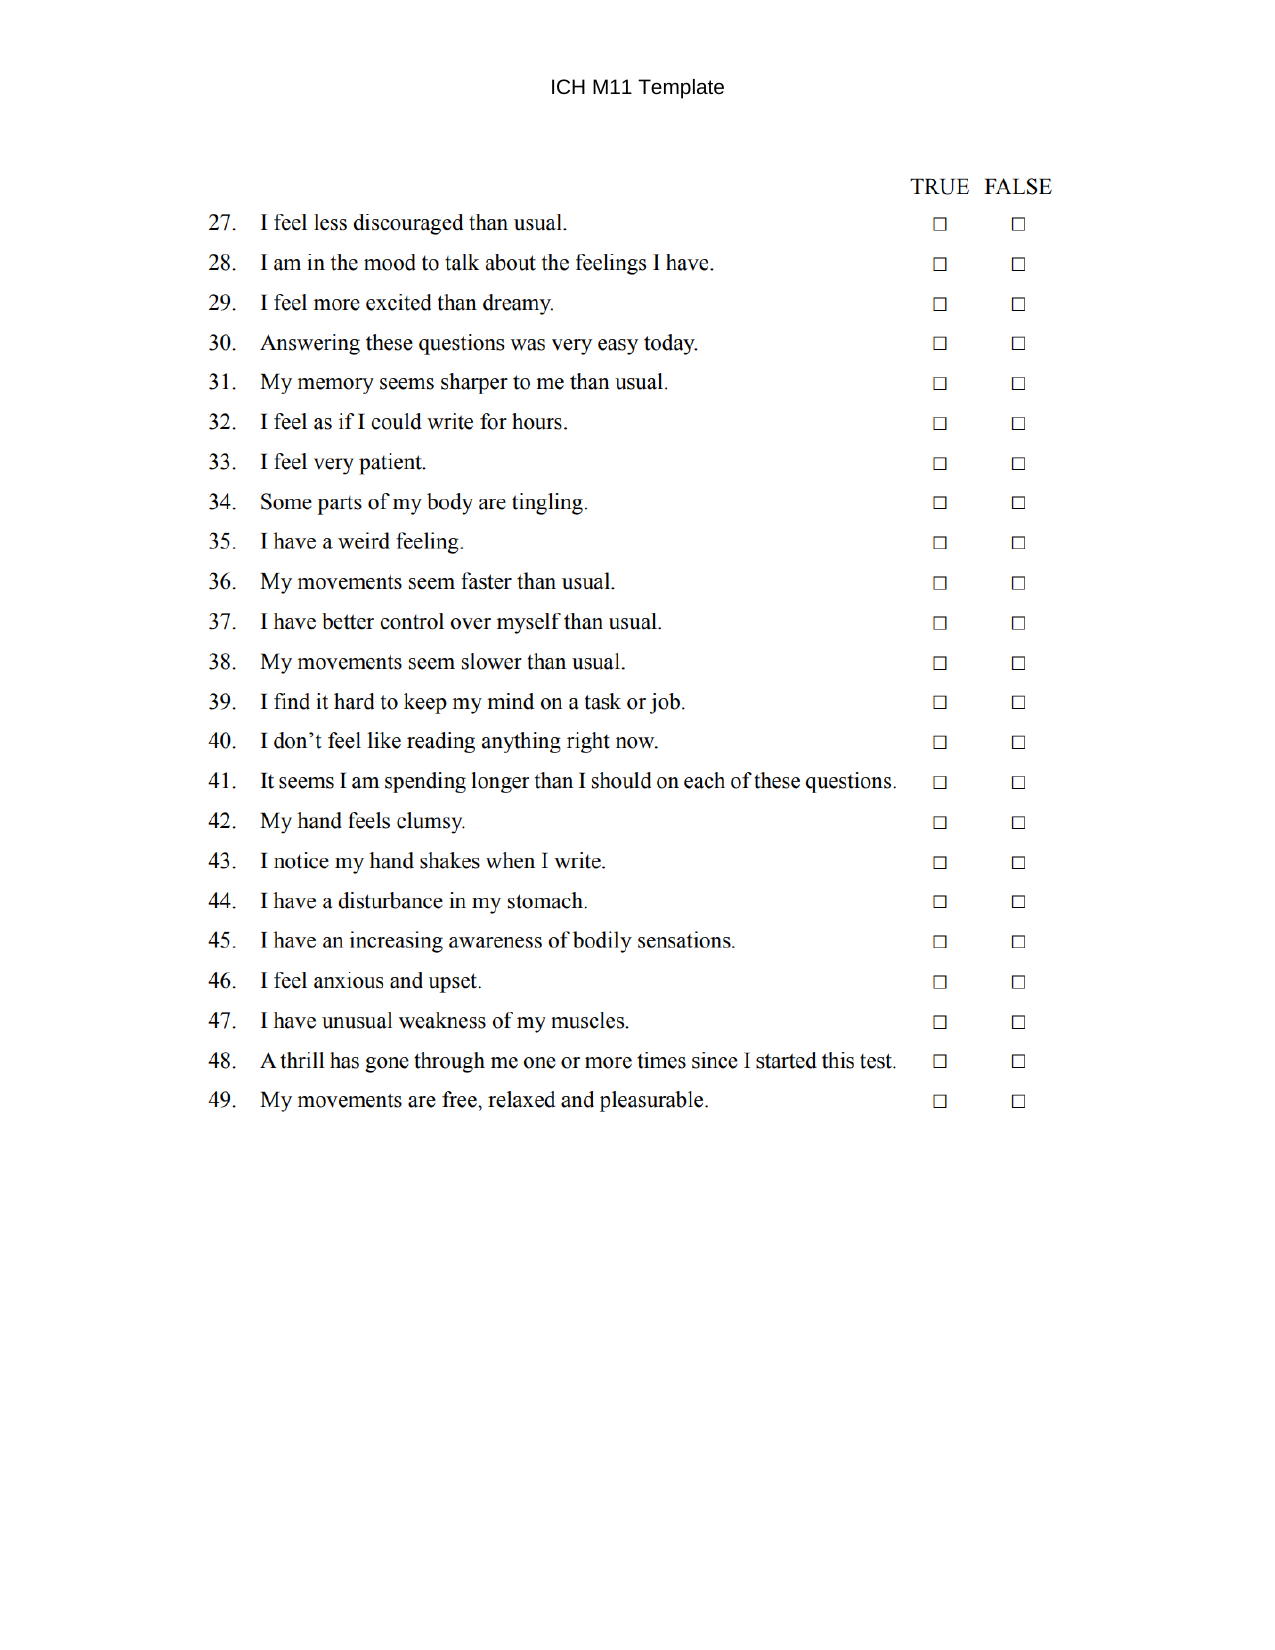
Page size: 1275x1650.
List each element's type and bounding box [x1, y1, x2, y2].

picture [187, 150, 1073, 1127]
